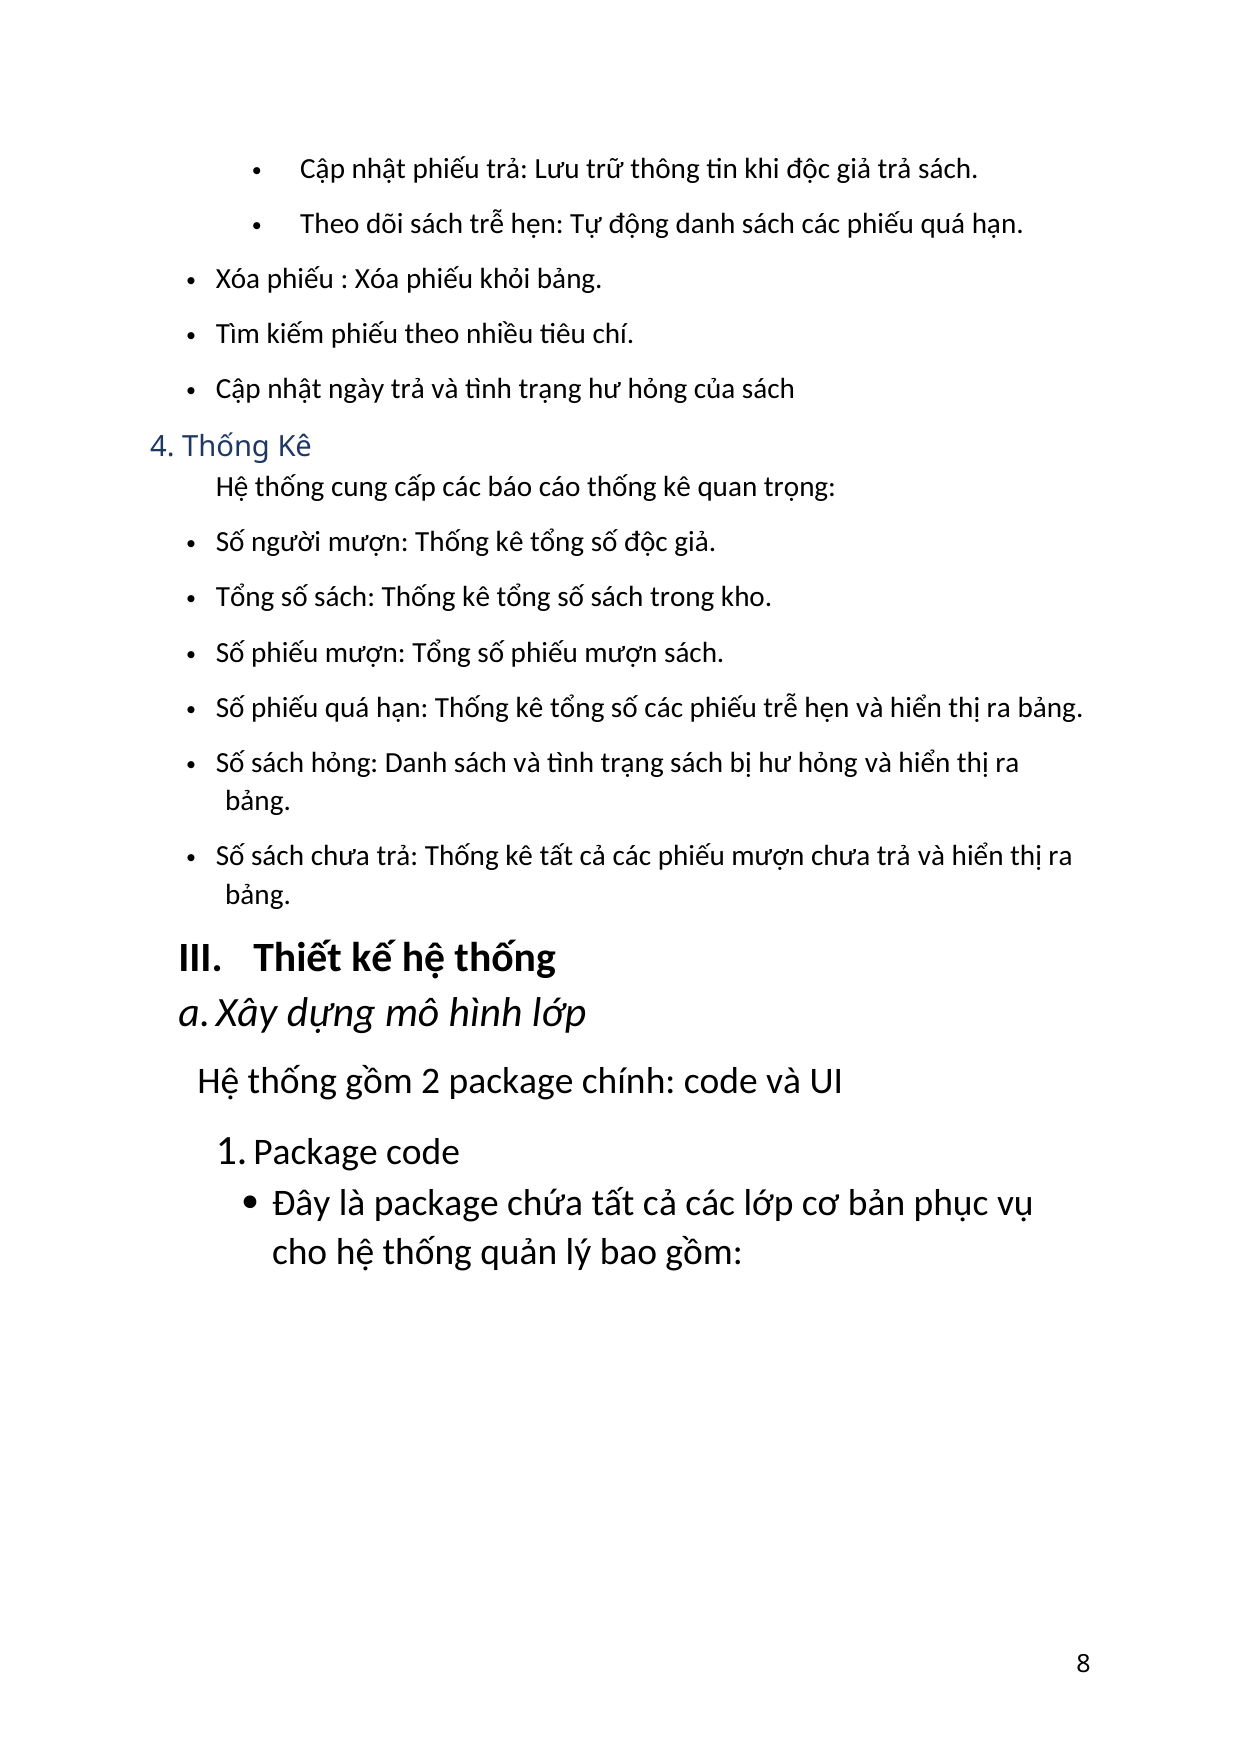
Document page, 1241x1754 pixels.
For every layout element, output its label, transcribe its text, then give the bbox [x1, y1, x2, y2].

list Số sách chưa trả: Thống kê tất cả các phiếu mượn chưa trả và hiển thị ra bảng. [187, 837, 1090, 911]
list Theo dõi sách trễ hẹn: Tự động danh sách các phiếu quá hạn. [253, 205, 1090, 241]
list Tìm kiếm phiếu theo nhiều tiêu chí. [187, 315, 1090, 351]
text Hệ thống cung cấp các báo cáo thống kê quan trọng: [216, 468, 1090, 504]
text Hệ thống gồm 2 package chính: code và UI [169, 1057, 1090, 1103]
list Tổng số sách: Thống kê tổng số sách trong kho. [187, 578, 1090, 614]
list Số sách hỏng: Danh sách và tình trạng sách bị hư hỏng và hiển thị ra bảng. [187, 744, 1090, 818]
list Xóa phiếu : Xóa phiếu khỏi bảng. [187, 260, 1090, 296]
list Xây dựng mô hình lớp [178, 986, 1090, 1037]
list Số người mượn: Thống kê tổng số độc giả. [187, 523, 1090, 559]
list Số phiếu mượn: Tổng số phiếu mượn sách. [187, 634, 1090, 669]
subtitle 4. Thống Kê [150, 426, 1090, 465]
list Đây là package chứa tất cả các lớp cơ bản phục vụ cho hệ thống quản lý bao gồm: [244, 1179, 1090, 1274]
list Package code [216, 1124, 1090, 1175]
list Cập nhật phiếu trả: Lưu trữ thông tin khi độc giả trả sách. [253, 150, 1090, 186]
list Cập nhật ngày trả và tình trạng hư hỏng của sách [187, 370, 1090, 406]
list Số phiếu quá hạn: Thống kê tổng số các phiếu trễ hẹn và hiển thị ra bảng. [187, 689, 1090, 724]
list Thiết kế hệ thống [178, 931, 1090, 982]
